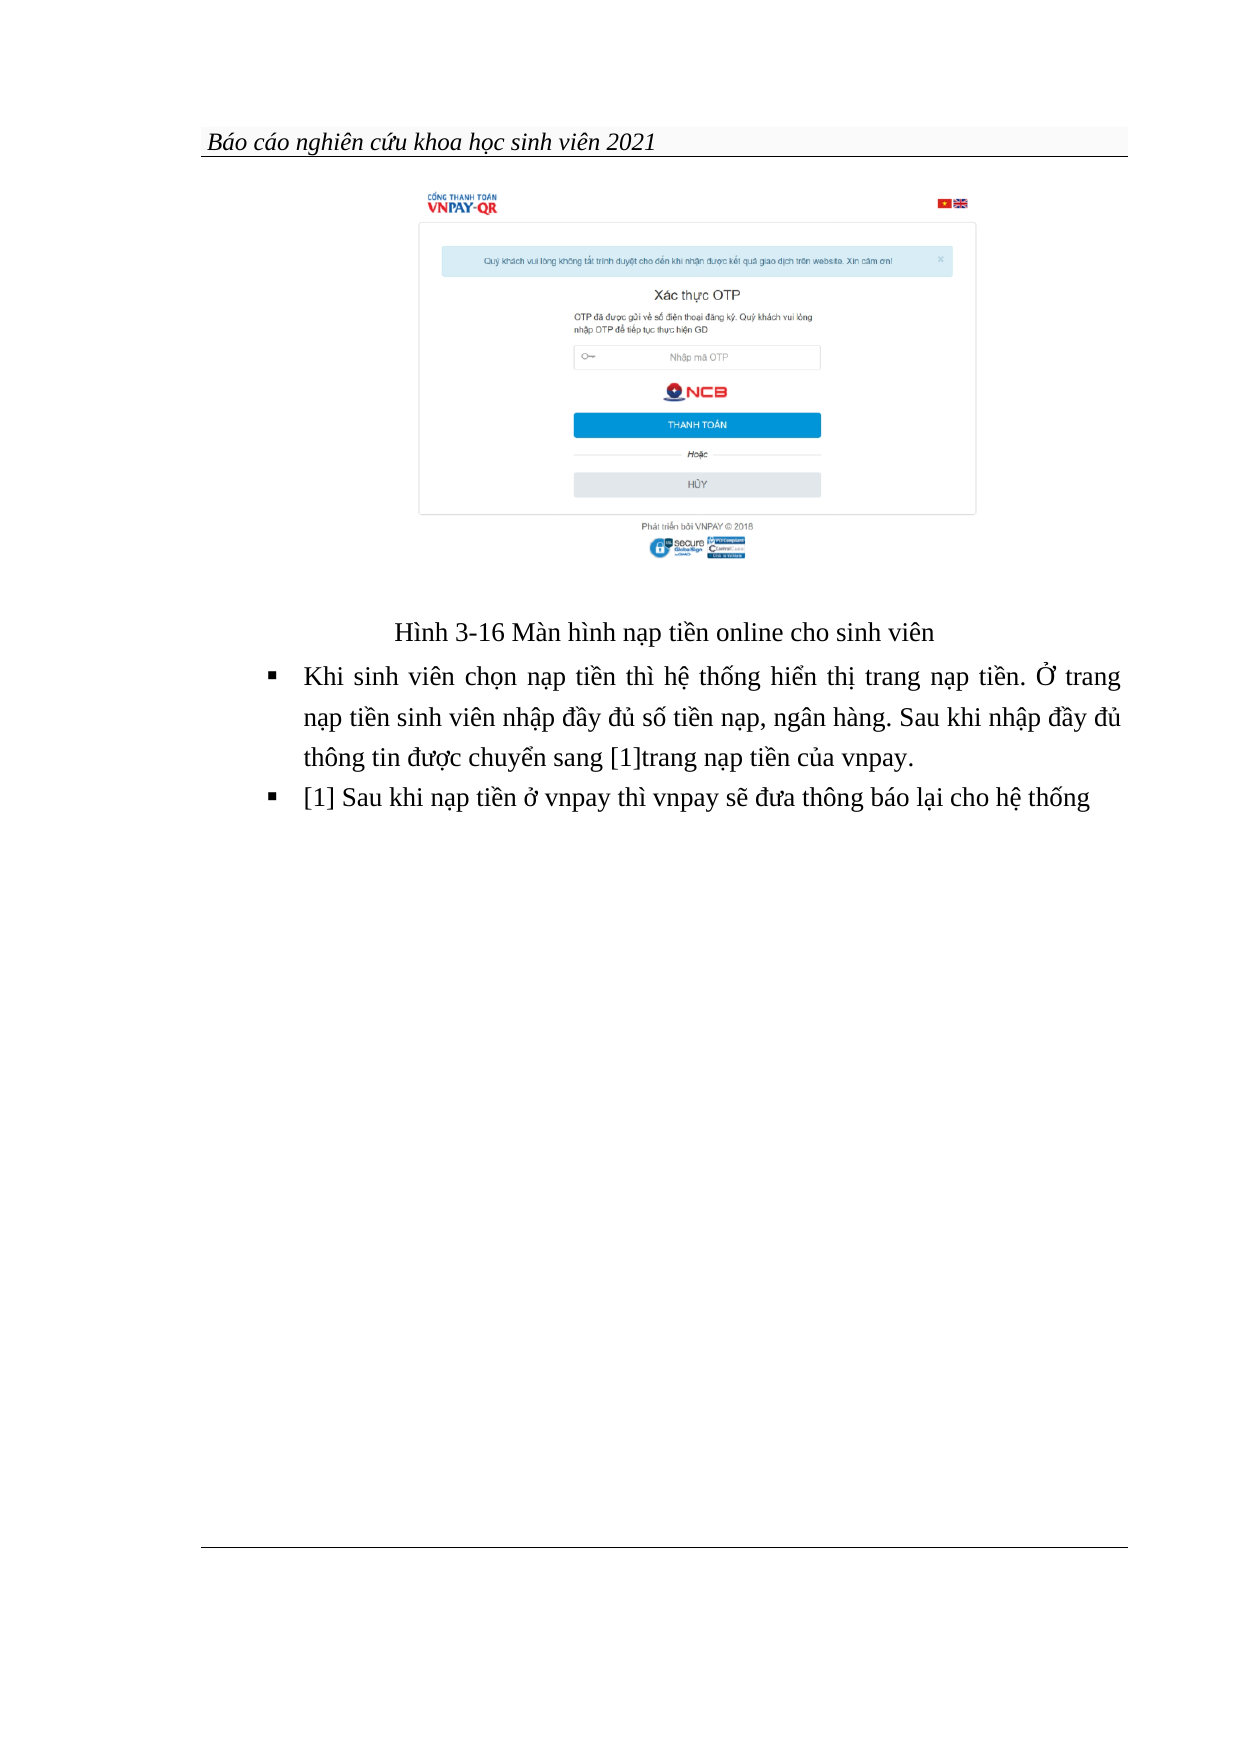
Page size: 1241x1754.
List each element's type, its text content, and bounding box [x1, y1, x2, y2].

list Khi sinh viên chọn nạp tiền thì hệ thống hiển thị trang nạp tiền. Ở trang nạp tiền sinh viên nhập đầy đủ số tiền nạp, ngân hàng. Sau khi nhập đầy đủ thông tin được chuyển sang trang nạp tiền của vnpay. [266, 660, 1122, 772]
picture [265, 185, 1129, 608]
text Hình 3-16 Màn hình nạp tiền online cho sinh viên [207, 616, 1122, 648]
list Sau khi nạp tiền ở vnpay thì vnpay sẽ đưa thông báo lại cho hệ thống [266, 781, 1122, 813]
